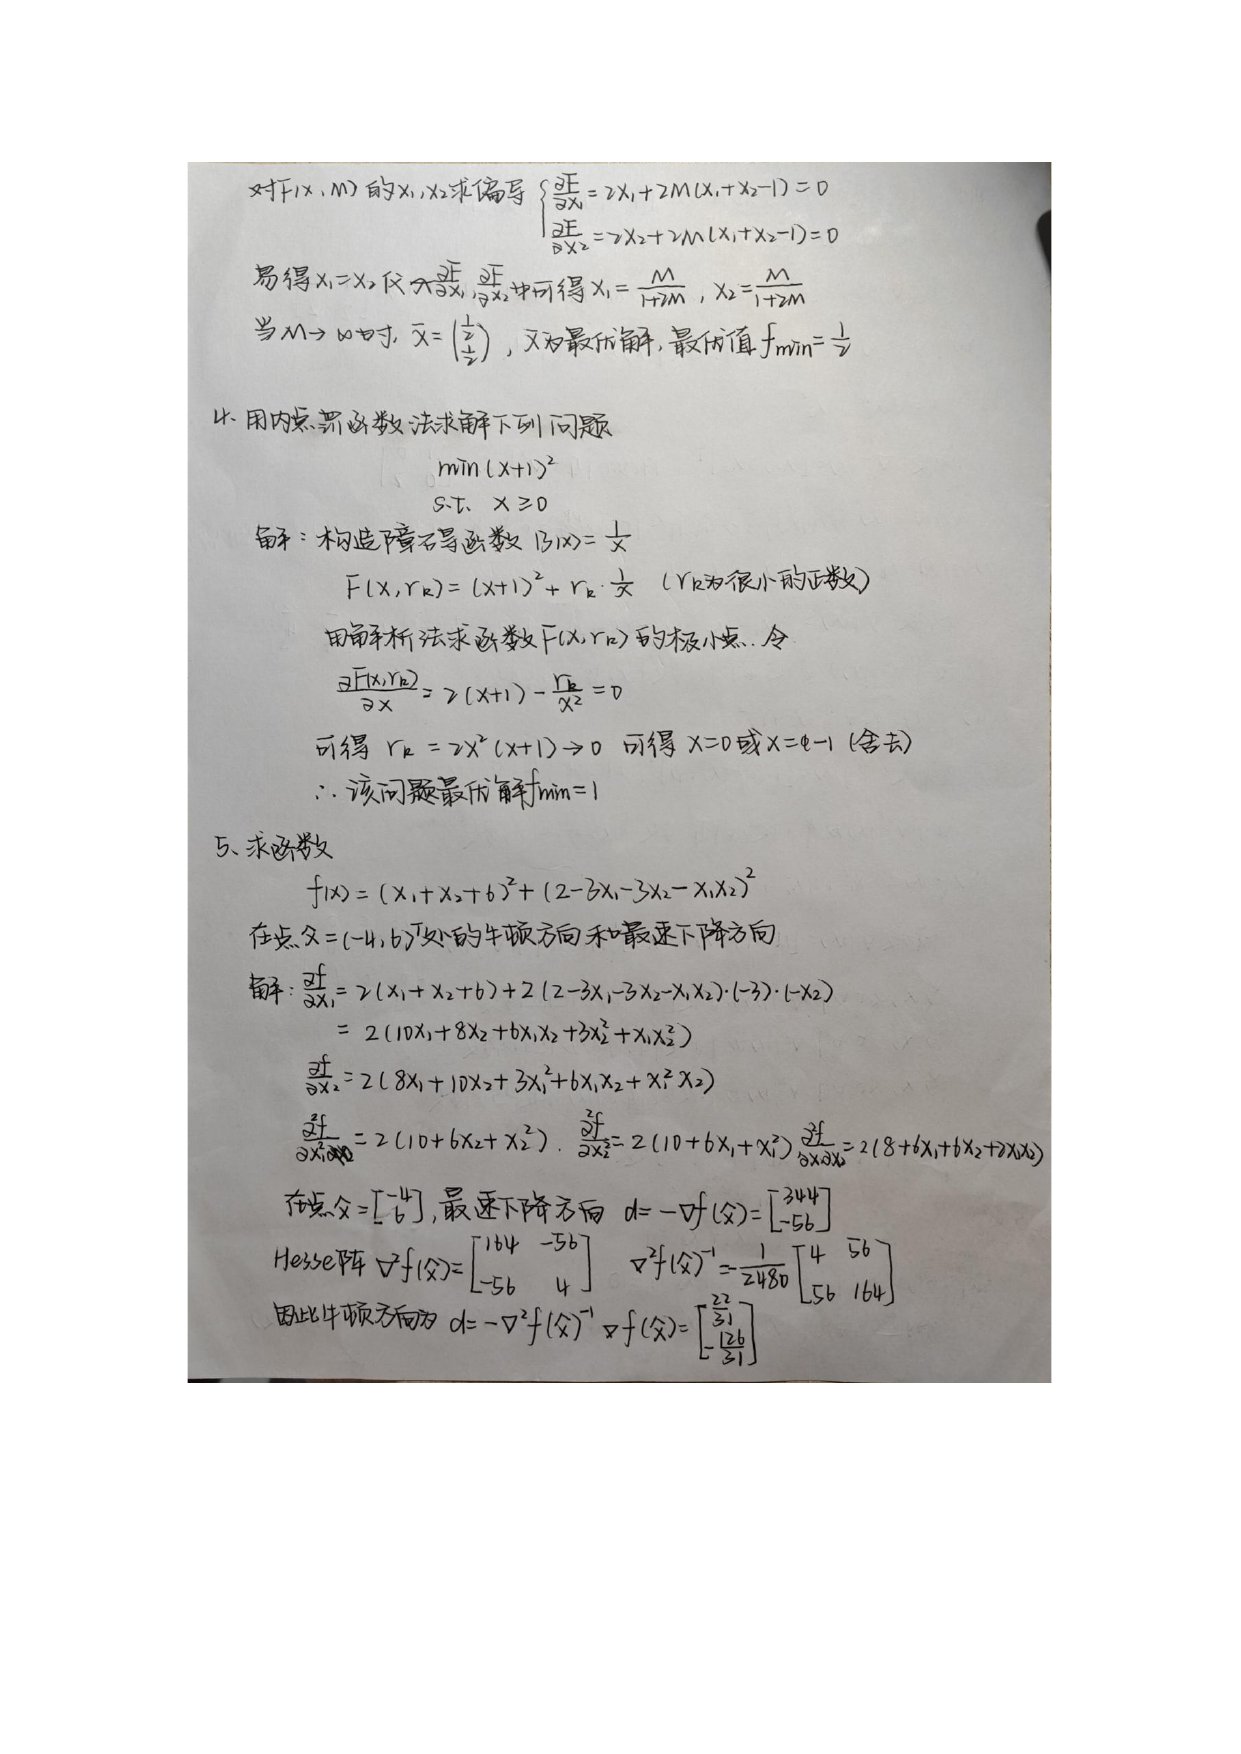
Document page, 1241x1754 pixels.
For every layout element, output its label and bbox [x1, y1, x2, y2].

picture [187, 162, 1052, 1383]
